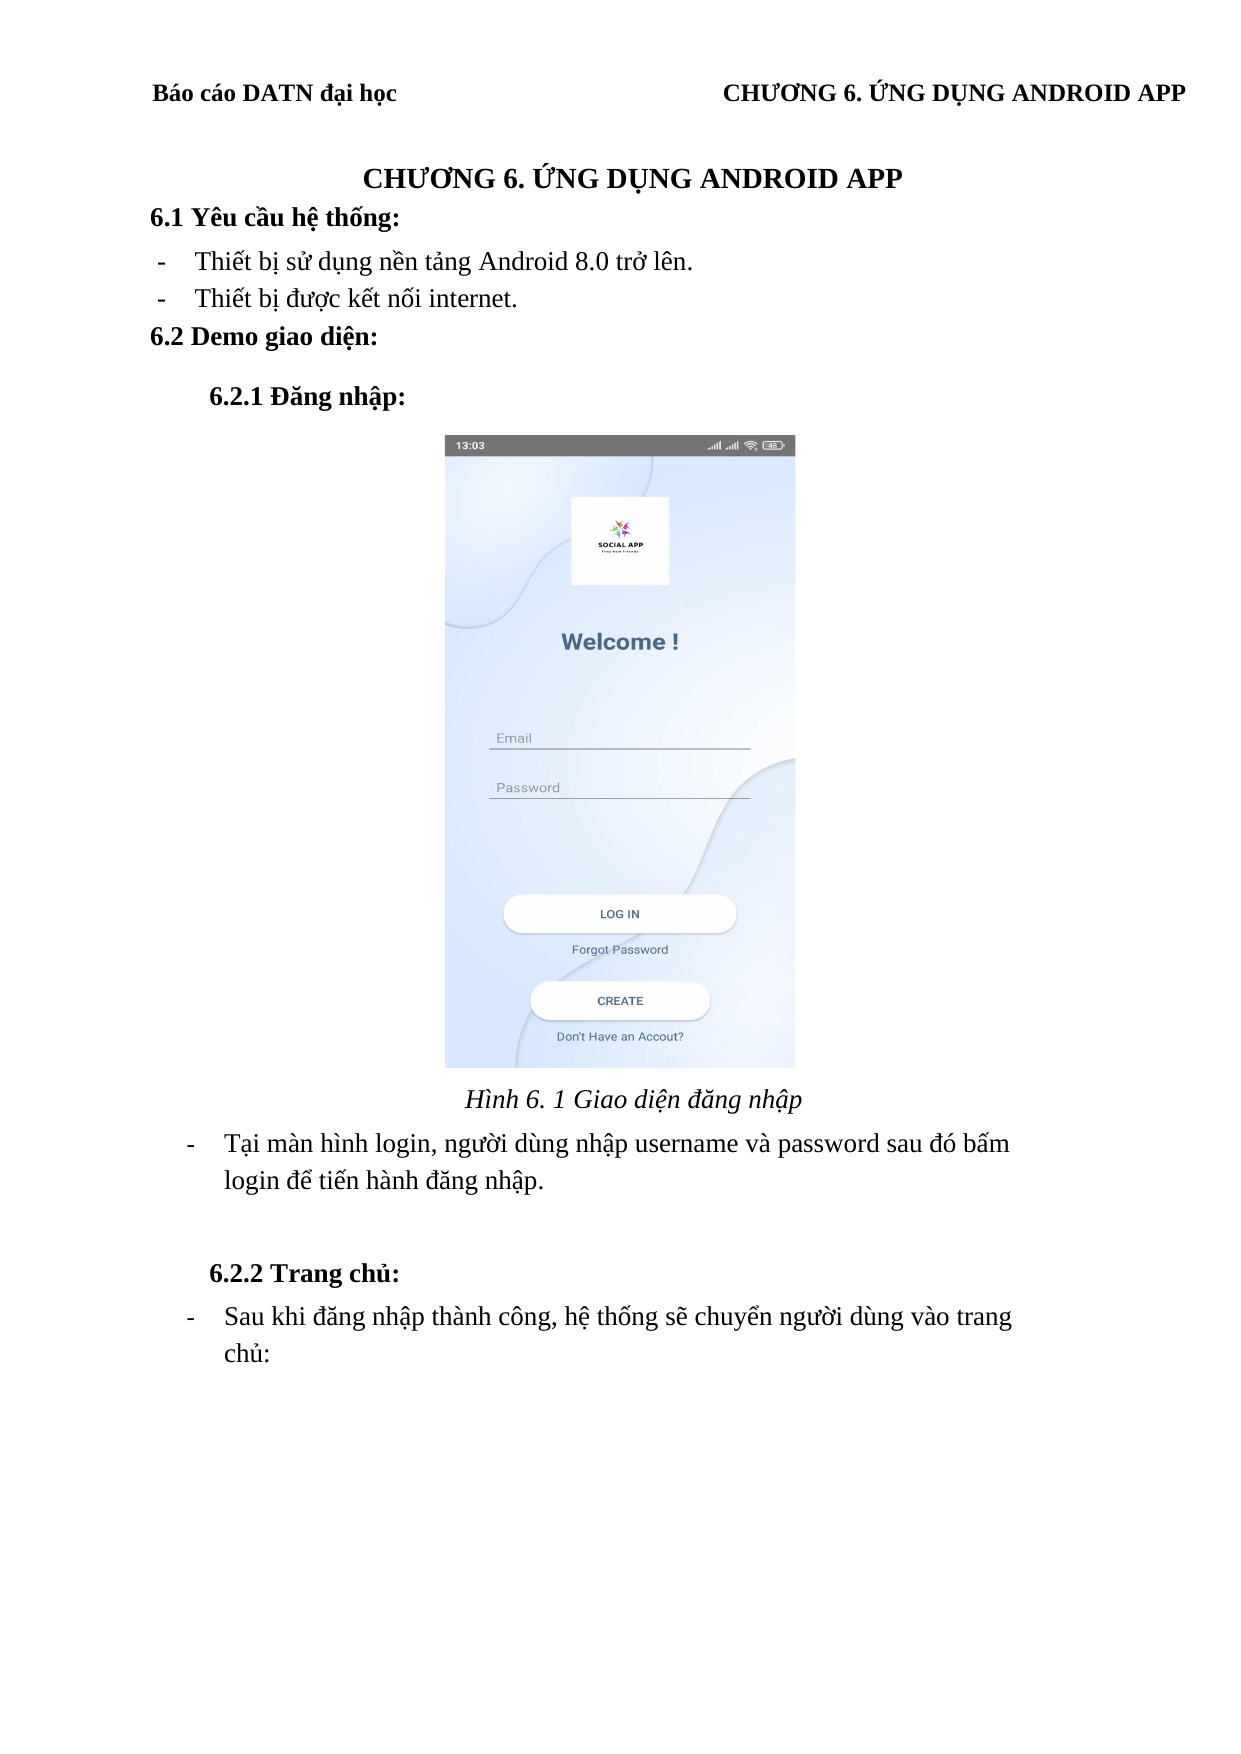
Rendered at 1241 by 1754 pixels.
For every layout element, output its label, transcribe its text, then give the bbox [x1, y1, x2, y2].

list Thiết bị được kết nối internet. [157, 282, 1090, 314]
subtitle CHƯƠNG 6. ỨNG DỤNG ANDROID APP [272, 162, 993, 195]
subtitle 6.2 Demo giao diện: [150, 320, 1090, 351]
list Tại màn hình login, người dùng nhập username và password sau đó bấm login để tiến hành đăng nhập. [186, 1127, 1029, 1195]
list Sau khi đăng nhập thành công, hệ thống sẽ chuyển người dùng vào trang chủ: [186, 1300, 1029, 1369]
subtitle 6.1 Yêu cầu hệ thống: [150, 202, 1090, 233]
text Hình 6. 1 Giao diện đăng nhập [179, 1083, 1090, 1114]
subtitle 6.2.1 Đăng nhập: [209, 380, 1090, 411]
list Thiết bị sử dụng nền tảng Android 8.0 trở lên. [157, 245, 1090, 276]
subtitle 6.2.2 Trang chủ: [209, 1257, 1090, 1288]
picture [444, 435, 796, 1068]
